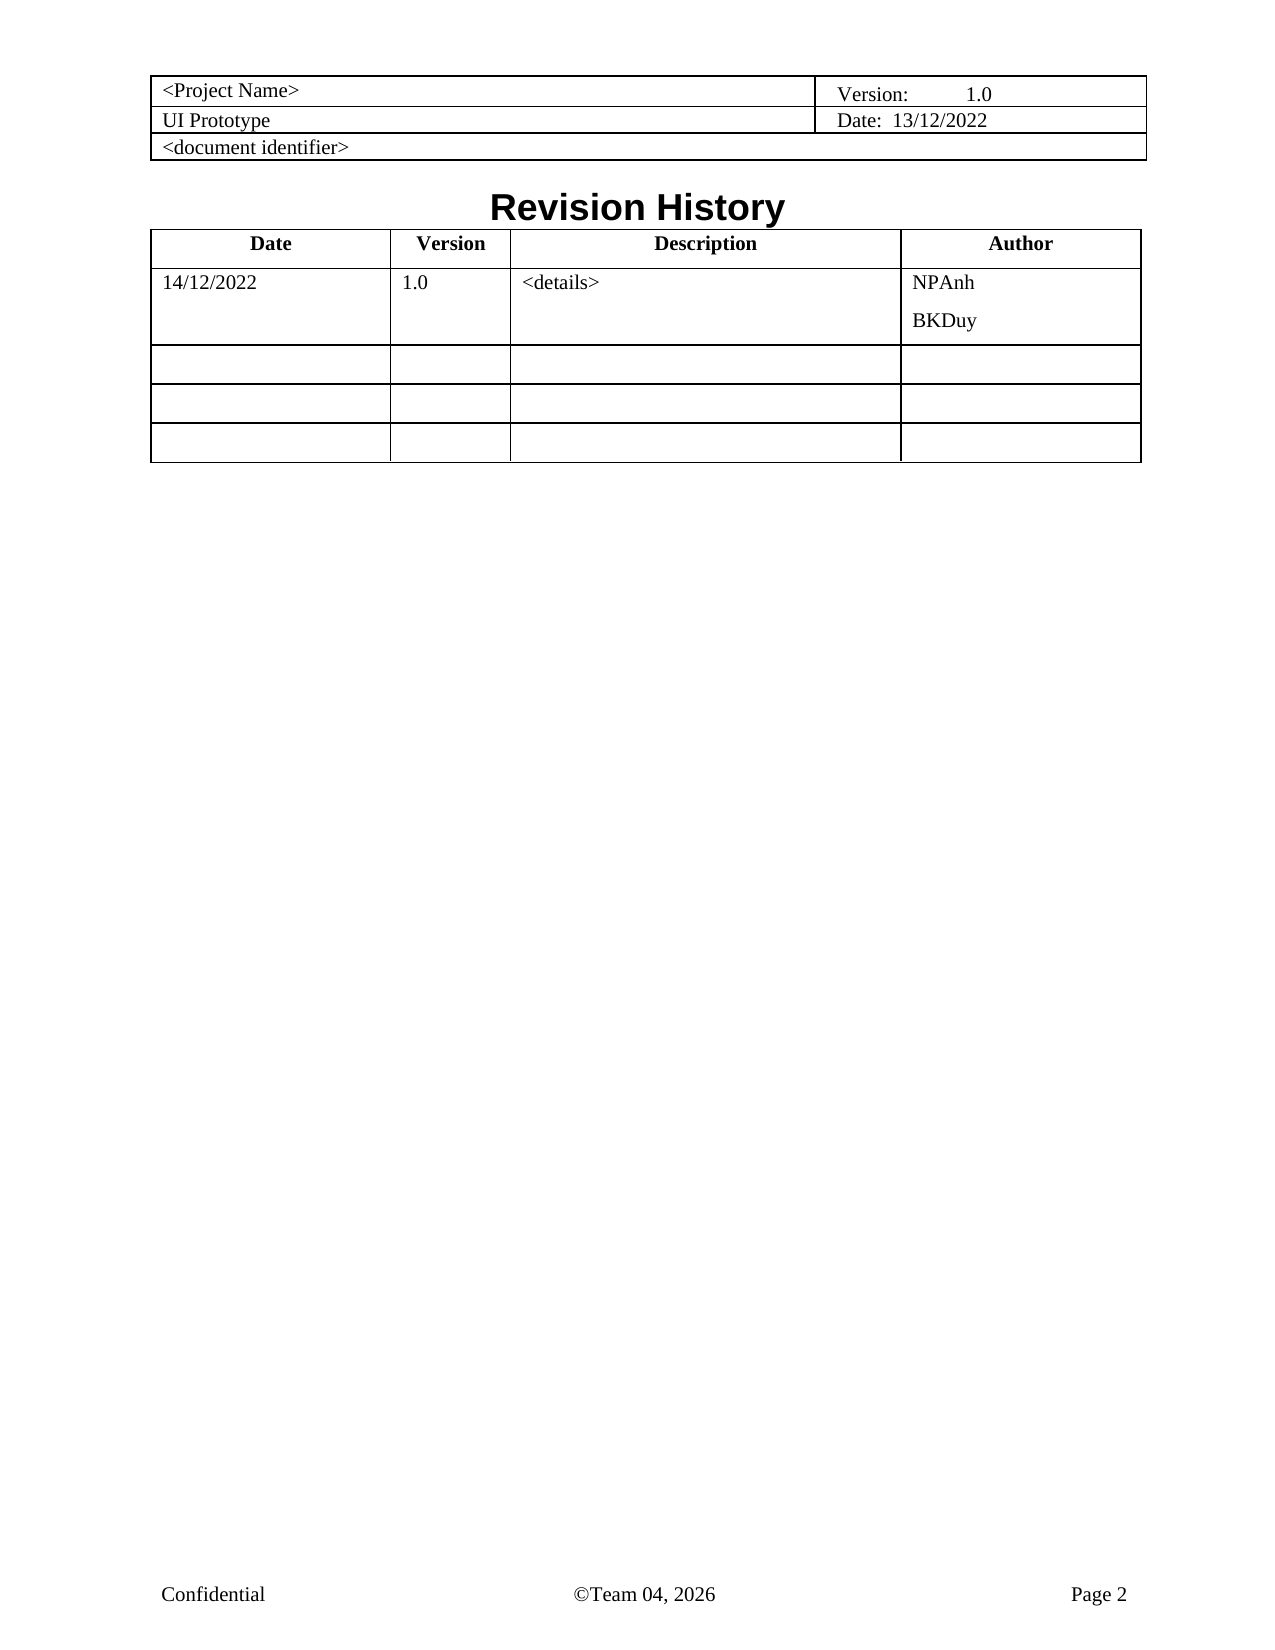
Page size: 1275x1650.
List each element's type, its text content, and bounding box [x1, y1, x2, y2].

table_cell [391, 385, 510, 422]
table_cell [511, 346, 900, 383]
table_cell NPAnh BKDuy [902, 269, 1140, 344]
table_cell [152, 346, 390, 383]
table_cell 1.0 [391, 269, 510, 344]
table_header Author [902, 230, 1140, 268]
table_cell [391, 346, 510, 383]
table_header Version [391, 230, 510, 268]
table_cell [391, 424, 510, 461]
table_cell [902, 346, 1140, 383]
table_cell [511, 385, 900, 422]
table_cell [511, 424, 900, 461]
table_cell [902, 385, 1140, 422]
table_header Description [511, 230, 900, 268]
title Revision History [150, 185, 1125, 228]
table_cell [152, 385, 390, 422]
table_cell [152, 424, 390, 461]
table_cell [902, 424, 1140, 461]
table_cell 14/12/2022 [152, 269, 390, 344]
table_header Date [152, 230, 390, 268]
table_cell <details> [511, 269, 900, 344]
